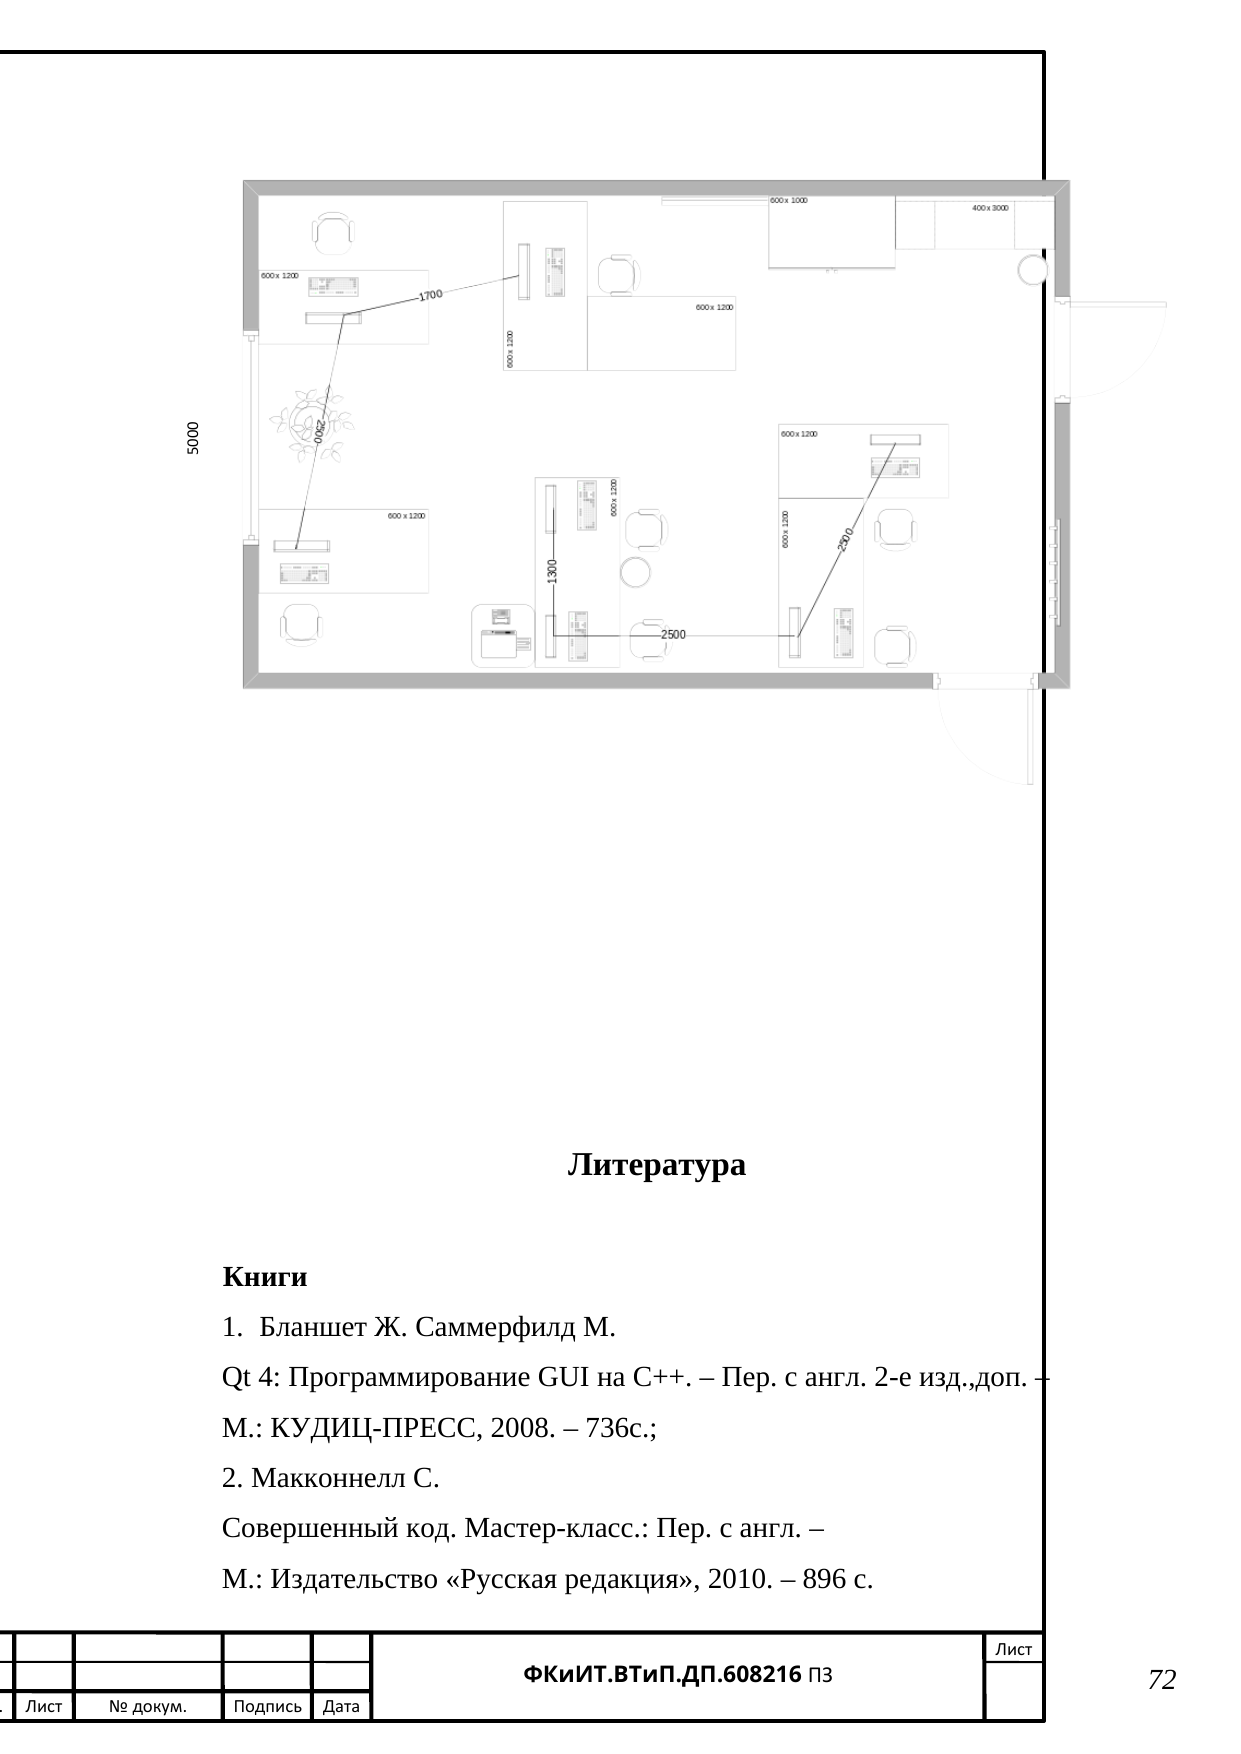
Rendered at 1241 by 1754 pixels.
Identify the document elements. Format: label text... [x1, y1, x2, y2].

text М.: Издательство «Русская редакция», 2010. – 896 с. [148, 1561, 1167, 1594]
list Бланшет Ж. Саммерфилд М. [222, 1309, 1167, 1343]
text Литература [148, 1144, 1167, 1182]
text Qt 4: Программирование GUI на C++. – Пер. с англ. 2-е изд.,доп. – [148, 1359, 1167, 1393]
text М.: КУДИЦ-ПРЕСС, 2008. – 736с.; [148, 1410, 1167, 1443]
text Совершенный код. Мастер-класс.: Пер. с англ. – [148, 1510, 1167, 1544]
text Книги [148, 1259, 1167, 1292]
text 2. Макконнелл С. [148, 1460, 1167, 1494]
